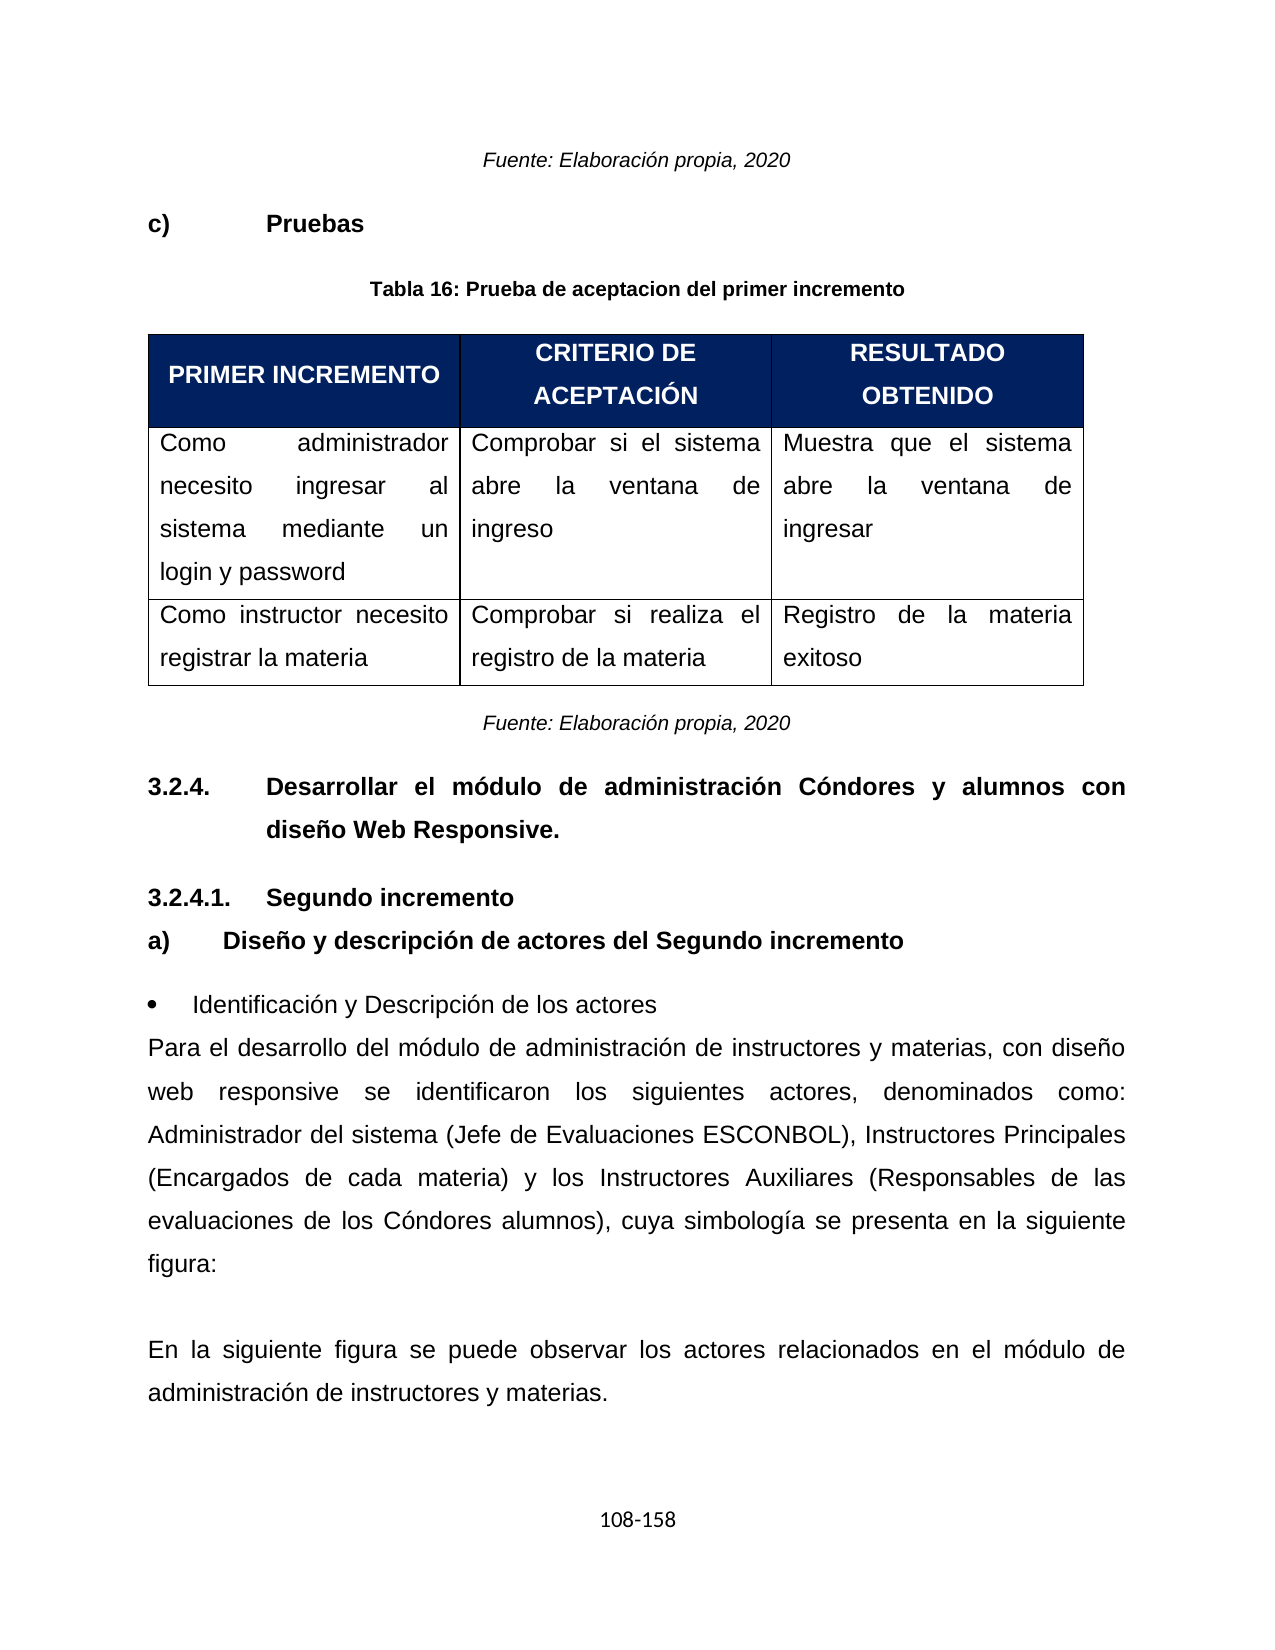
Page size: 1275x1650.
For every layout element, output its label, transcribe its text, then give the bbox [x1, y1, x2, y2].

table_cell Comprobar si realiza el registro de la materia [461, 600, 771, 685]
table_cell Registro de la materia exitoso [772, 600, 1083, 685]
list Identificación y Descripción de los actores [148, 990, 1127, 1019]
table_header PRIMER INCREMENTO [149, 335, 459, 427]
text Tabla 16: Prueba de aceptacion del primer incremento [148, 277, 1127, 301]
list En la siguiente figura se puede observar los actores relacionados en el módulo de administración de instructores y materias. [148, 1335, 1127, 1407]
table_cell Muestra que el sistema abre la ventana de ingresar [772, 428, 1083, 599]
text Fuente: Elaboración propia, 2020 [148, 148, 1127, 172]
list Diseño y descripción de actores del Segundo incremento [148, 926, 1127, 955]
table_cell Comprobar si el sistema abre la ventana de ingreso [461, 428, 771, 599]
table_header RESULTADO OBTENIDO [772, 335, 1083, 427]
text Fuente: Elaboración propia, 2020 [148, 711, 1127, 735]
table_header CRITERIO DE ACEPTACIÓN [461, 335, 771, 427]
list Pruebas [148, 209, 1127, 237]
subtitle Segundo incremento [148, 883, 1127, 912]
table_cell Como instructor necesito registrar la materia [149, 600, 459, 685]
subtitle Desarrollar el módulo de administración Cóndores y alumnos con diseño Web Responsive. [148, 772, 1127, 844]
table_cell Como administrador necesito ingresar al sistema mediante un login y password [149, 428, 459, 599]
list Para el desarrollo del módulo de administración de instructores y materias, con diseño web responsive se identificaron los siguientes actores, denominados como: Administrador del sistema (Jefe de Evaluaciones ESCONBOL), Instructores Principales (Encargados de cada materia) y los Instructores Auxiliares (Responsables de las evaluaciones de los Cóndores alumnos), cuya simbología se presenta en la siguiente figura: [148, 1033, 1127, 1278]
